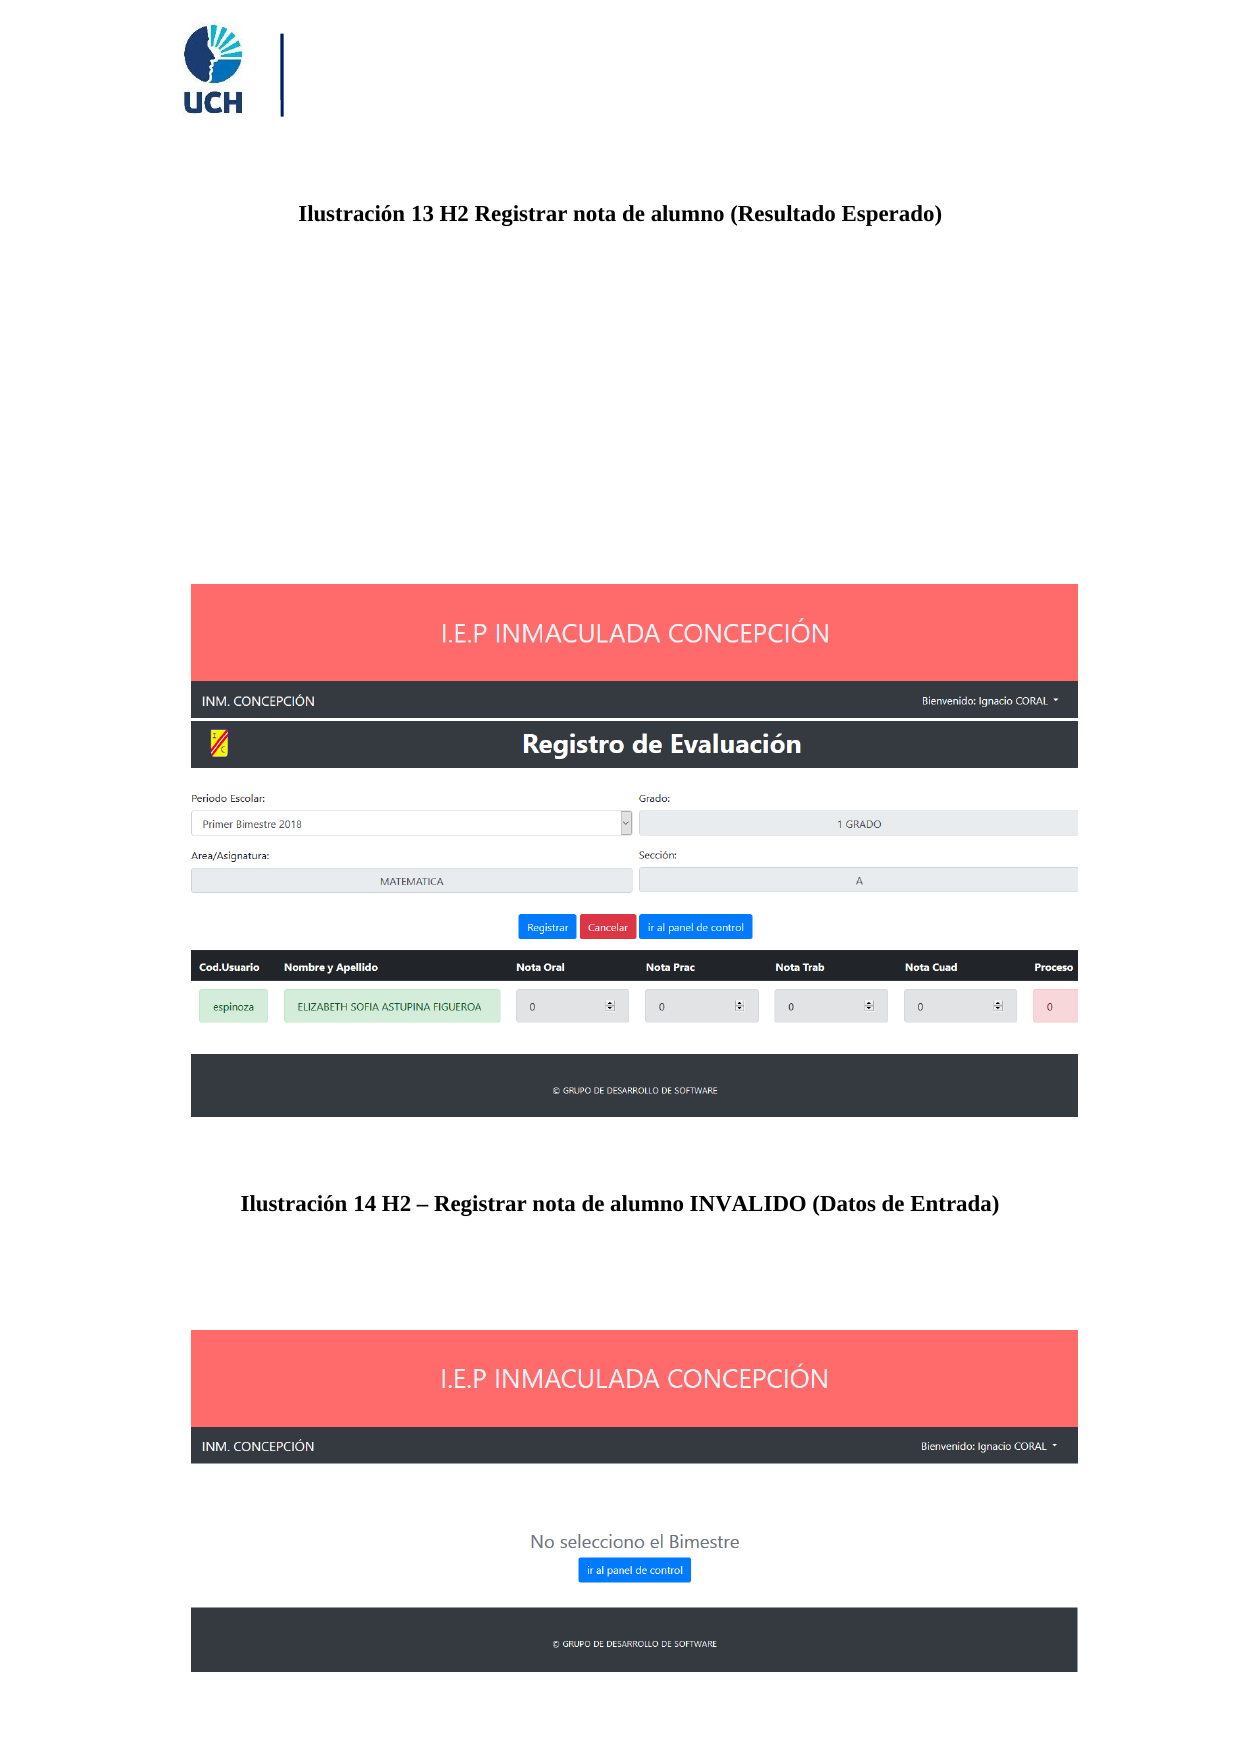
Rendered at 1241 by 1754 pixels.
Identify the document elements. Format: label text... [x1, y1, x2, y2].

picture [177, 22, 251, 117]
